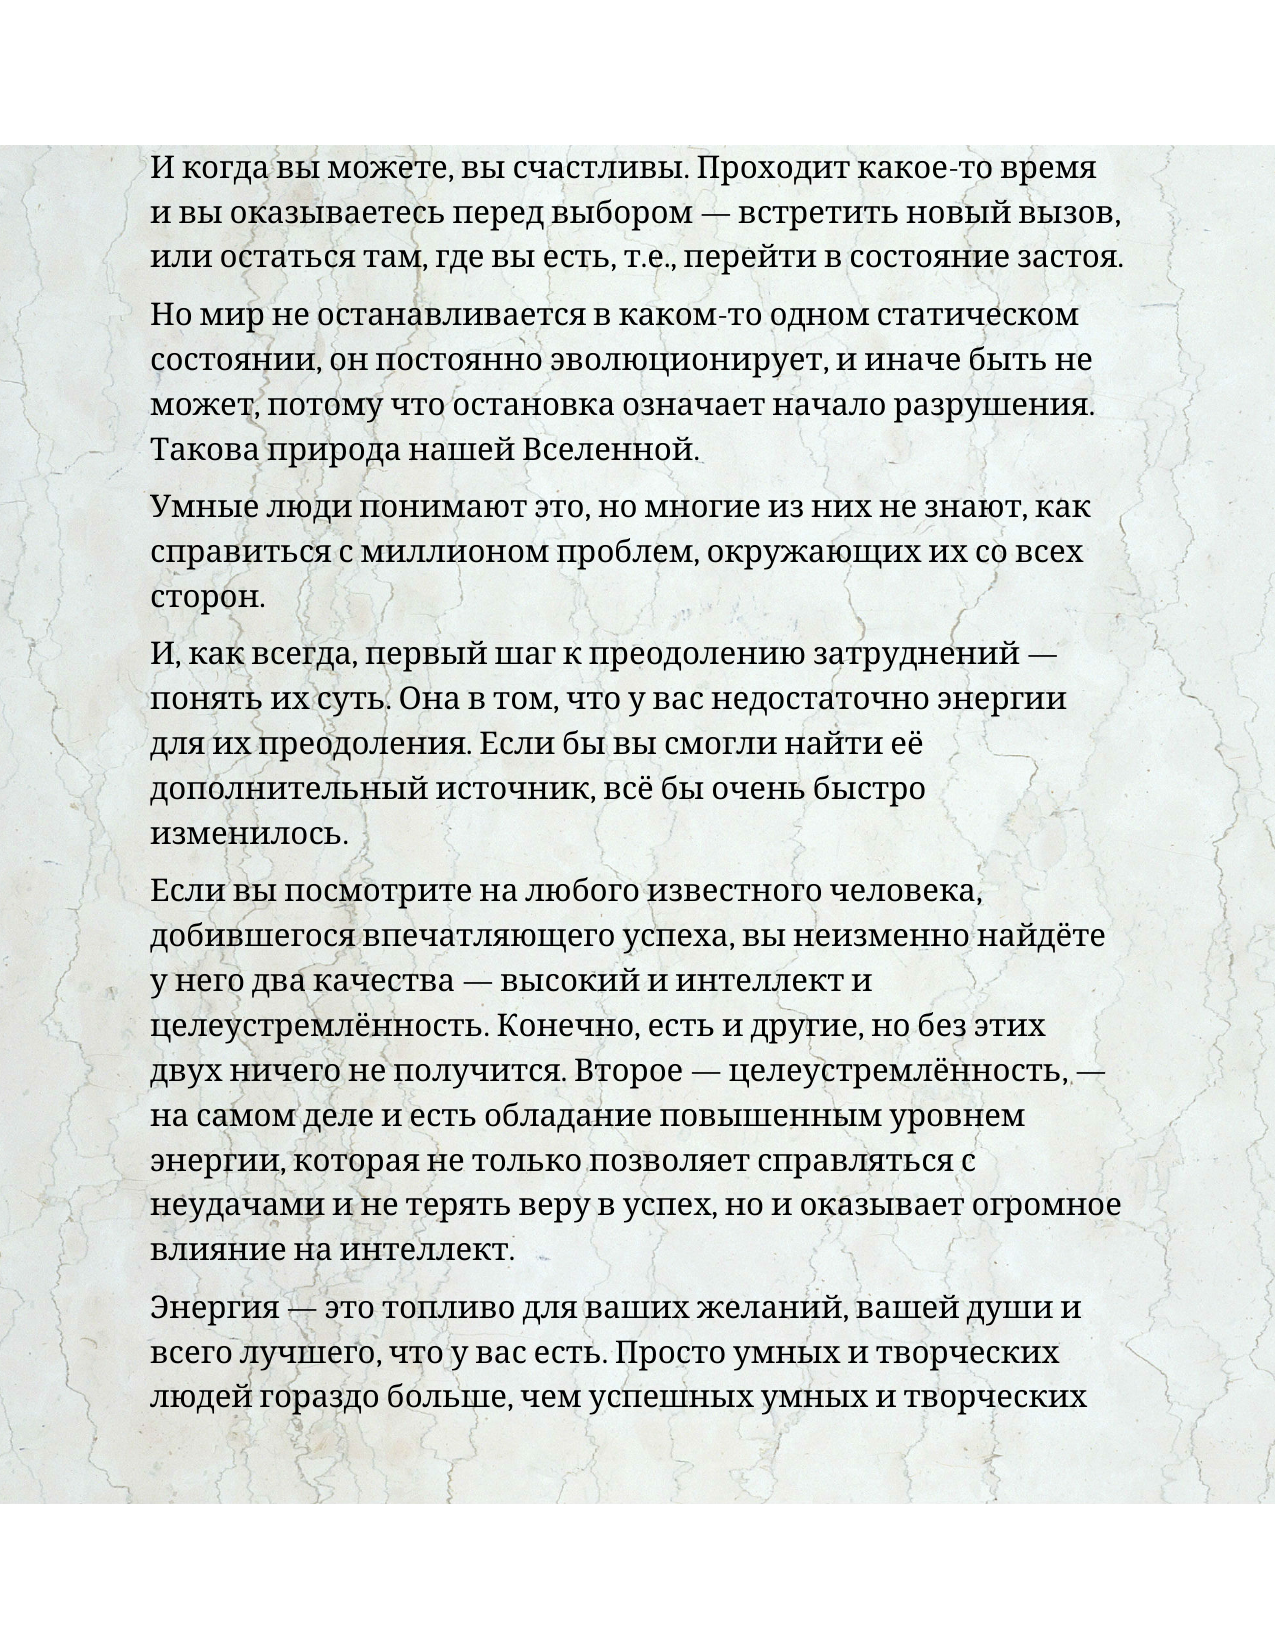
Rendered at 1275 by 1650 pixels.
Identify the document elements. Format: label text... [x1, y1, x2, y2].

text И, как всегда, первый шаг к преодолению затруднений — понять их суть. Она в том, что у вас недостаточно энергии для их преодоления. Если бы вы смогли найти её дополнительный источник, всё бы очень быстро изменилось. [150, 636, 1125, 852]
text Умные люди понимают это, но многие из них не знают, как справиться с миллионом проблем, окружающих их со всех сторон. [150, 489, 1125, 615]
text Но мир не останавливается в каком-то одном статическом состоянии, он постоянно эволюционирует, и иначе быть не может, потому что остановка означает начало разрушения. Такова природа нашей Вселенной. [150, 297, 1125, 468]
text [150, 1290, 1125, 1416]
text Если вы посмотрите на любого известного человека, добившегося впечатляющего успеха, вы неизменно найдёте у него два качества — высокий и интеллект и целеустремлённость. Конечно, есть и другие, но без этих двух ничего не получится. Второе — целеустремлённость, — на самом деле и есть обладание повышенным уровнем энергии, которая не только позволяет справляться с неудачами и не терять веру в успех, но и оказывает огромное влияние на интеллект. [150, 873, 1125, 1268]
picture [0, 145, 1275, 1504]
text И когда вы можете, вы счастливы. Проходит какое-то время и вы оказываетесь перед выбором — встретить новый вызов, или остаться там, где вы есть, т.е., перейти в состояние застоя. [150, 150, 1125, 276]
